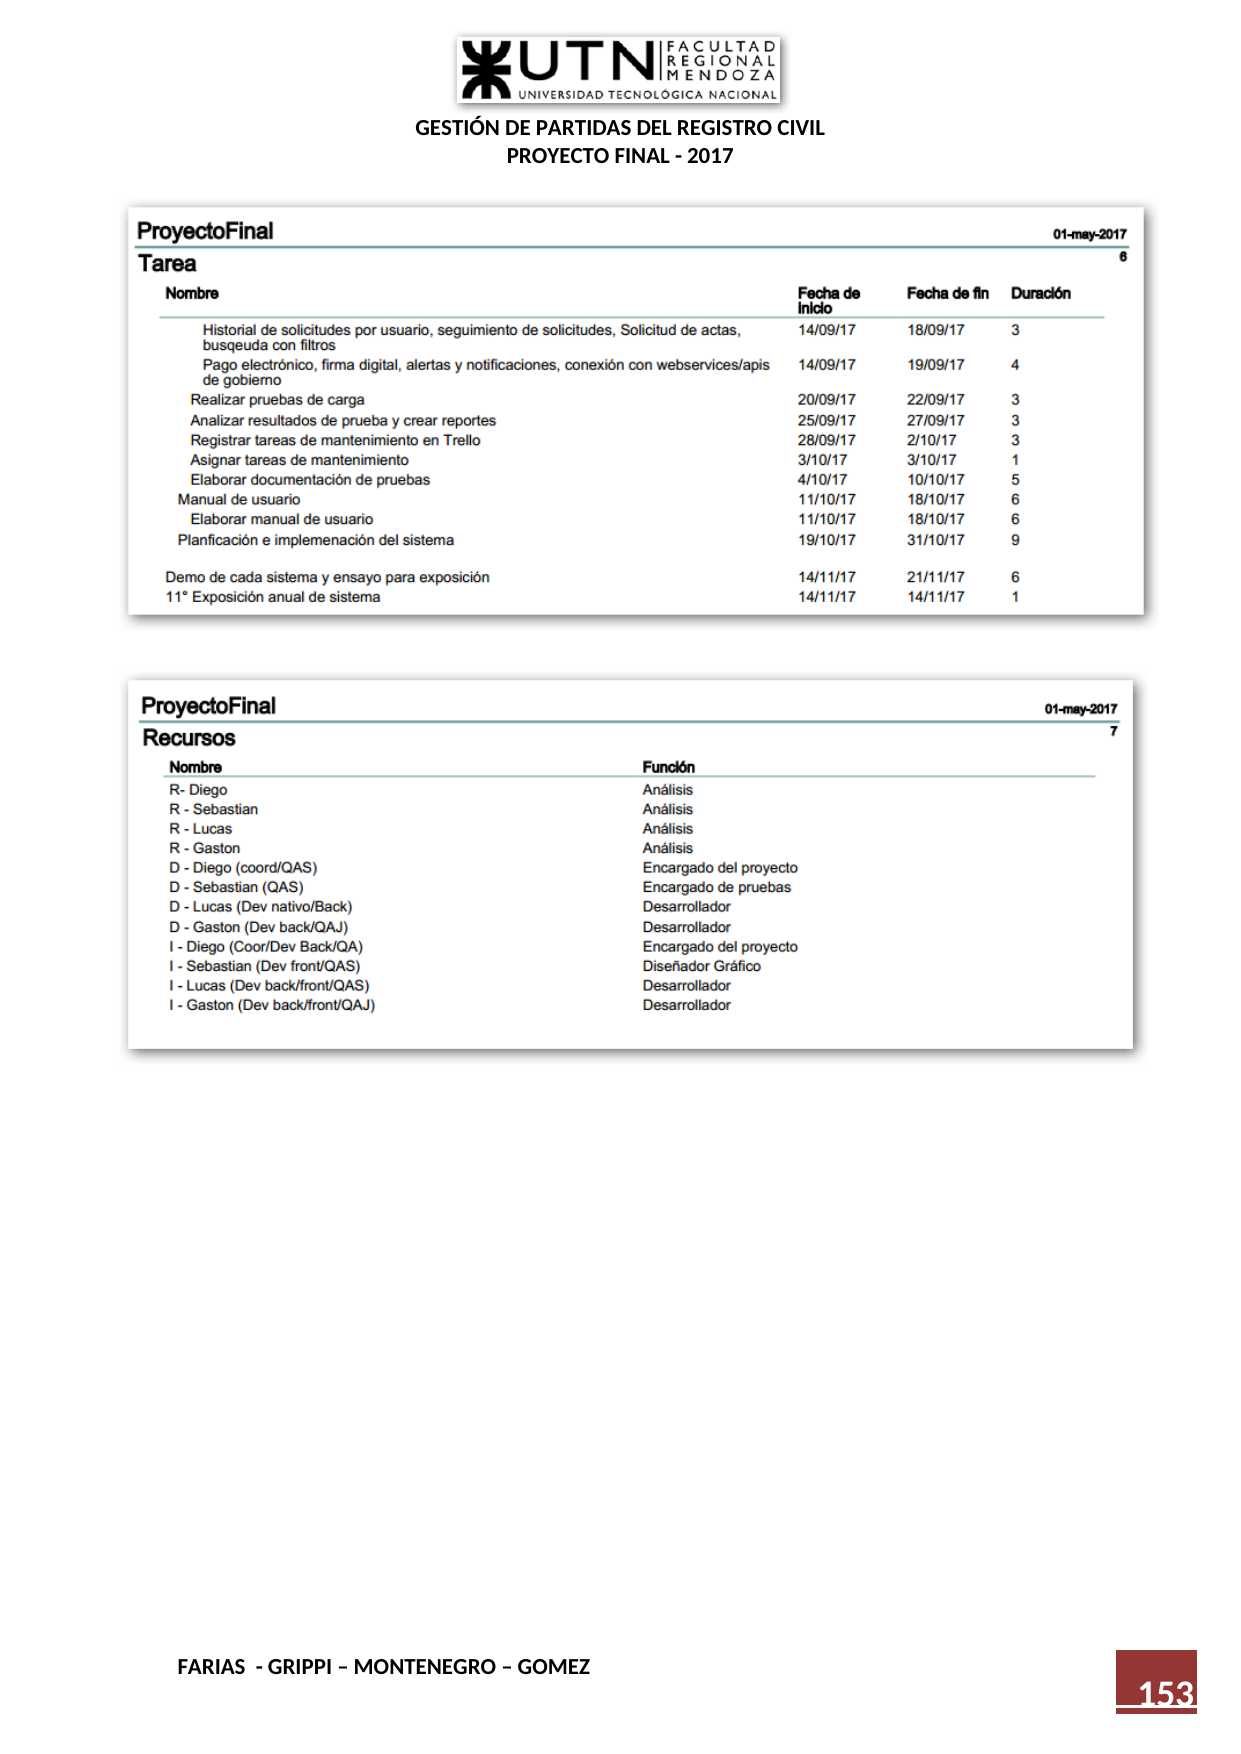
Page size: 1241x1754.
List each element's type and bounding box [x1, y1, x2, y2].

picture [449, 29, 791, 114]
picture [118, 671, 1149, 1065]
picture [118, 197, 1160, 631]
